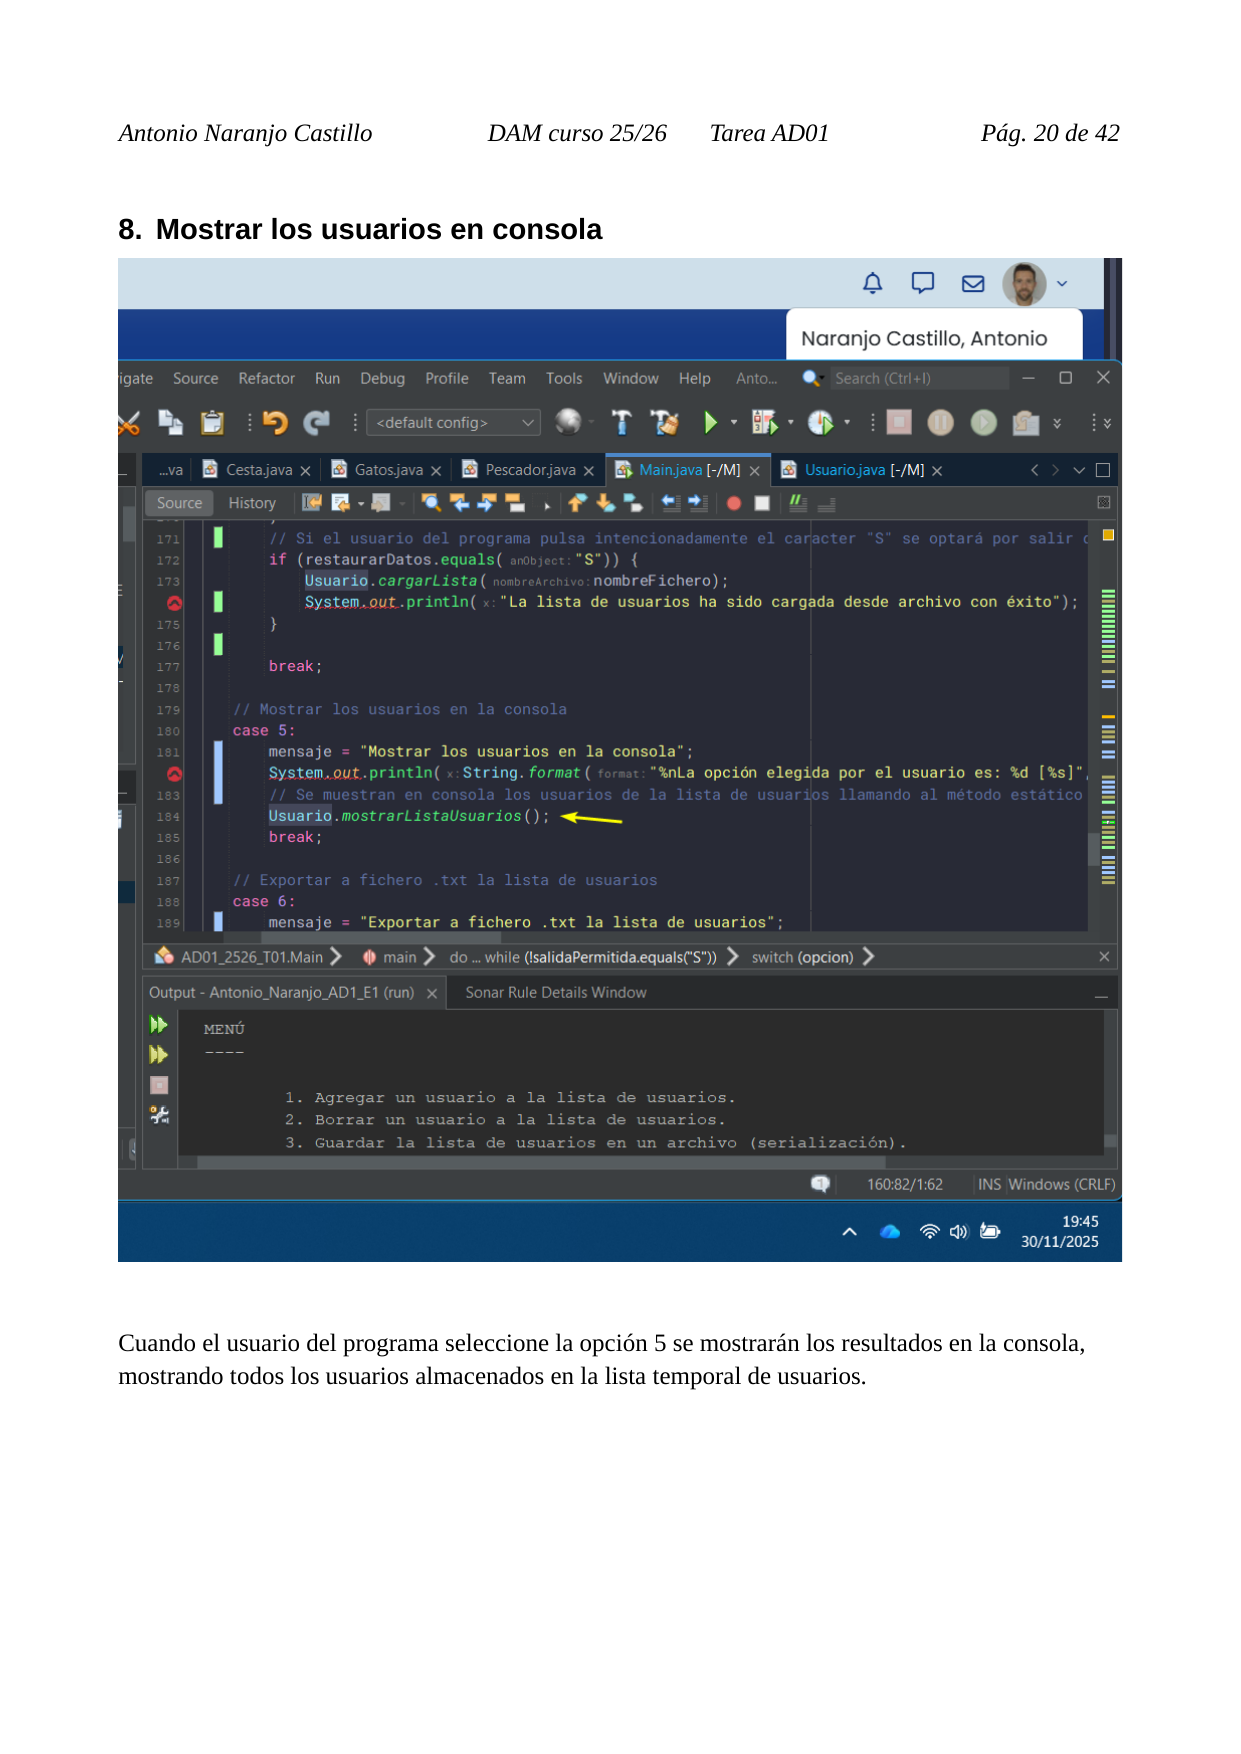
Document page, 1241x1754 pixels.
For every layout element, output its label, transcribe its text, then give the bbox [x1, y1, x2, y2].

subtitle Mostrar los usuarios en consola [118, 212, 1122, 246]
picture [118, 258, 1123, 1262]
text Cuando el usuario del programa seleccione la opción 5 se mostrarán los resultados en la consola, mostrando todos los usuarios almacenados en la lista temporal de usuarios. [118, 1328, 1122, 1390]
